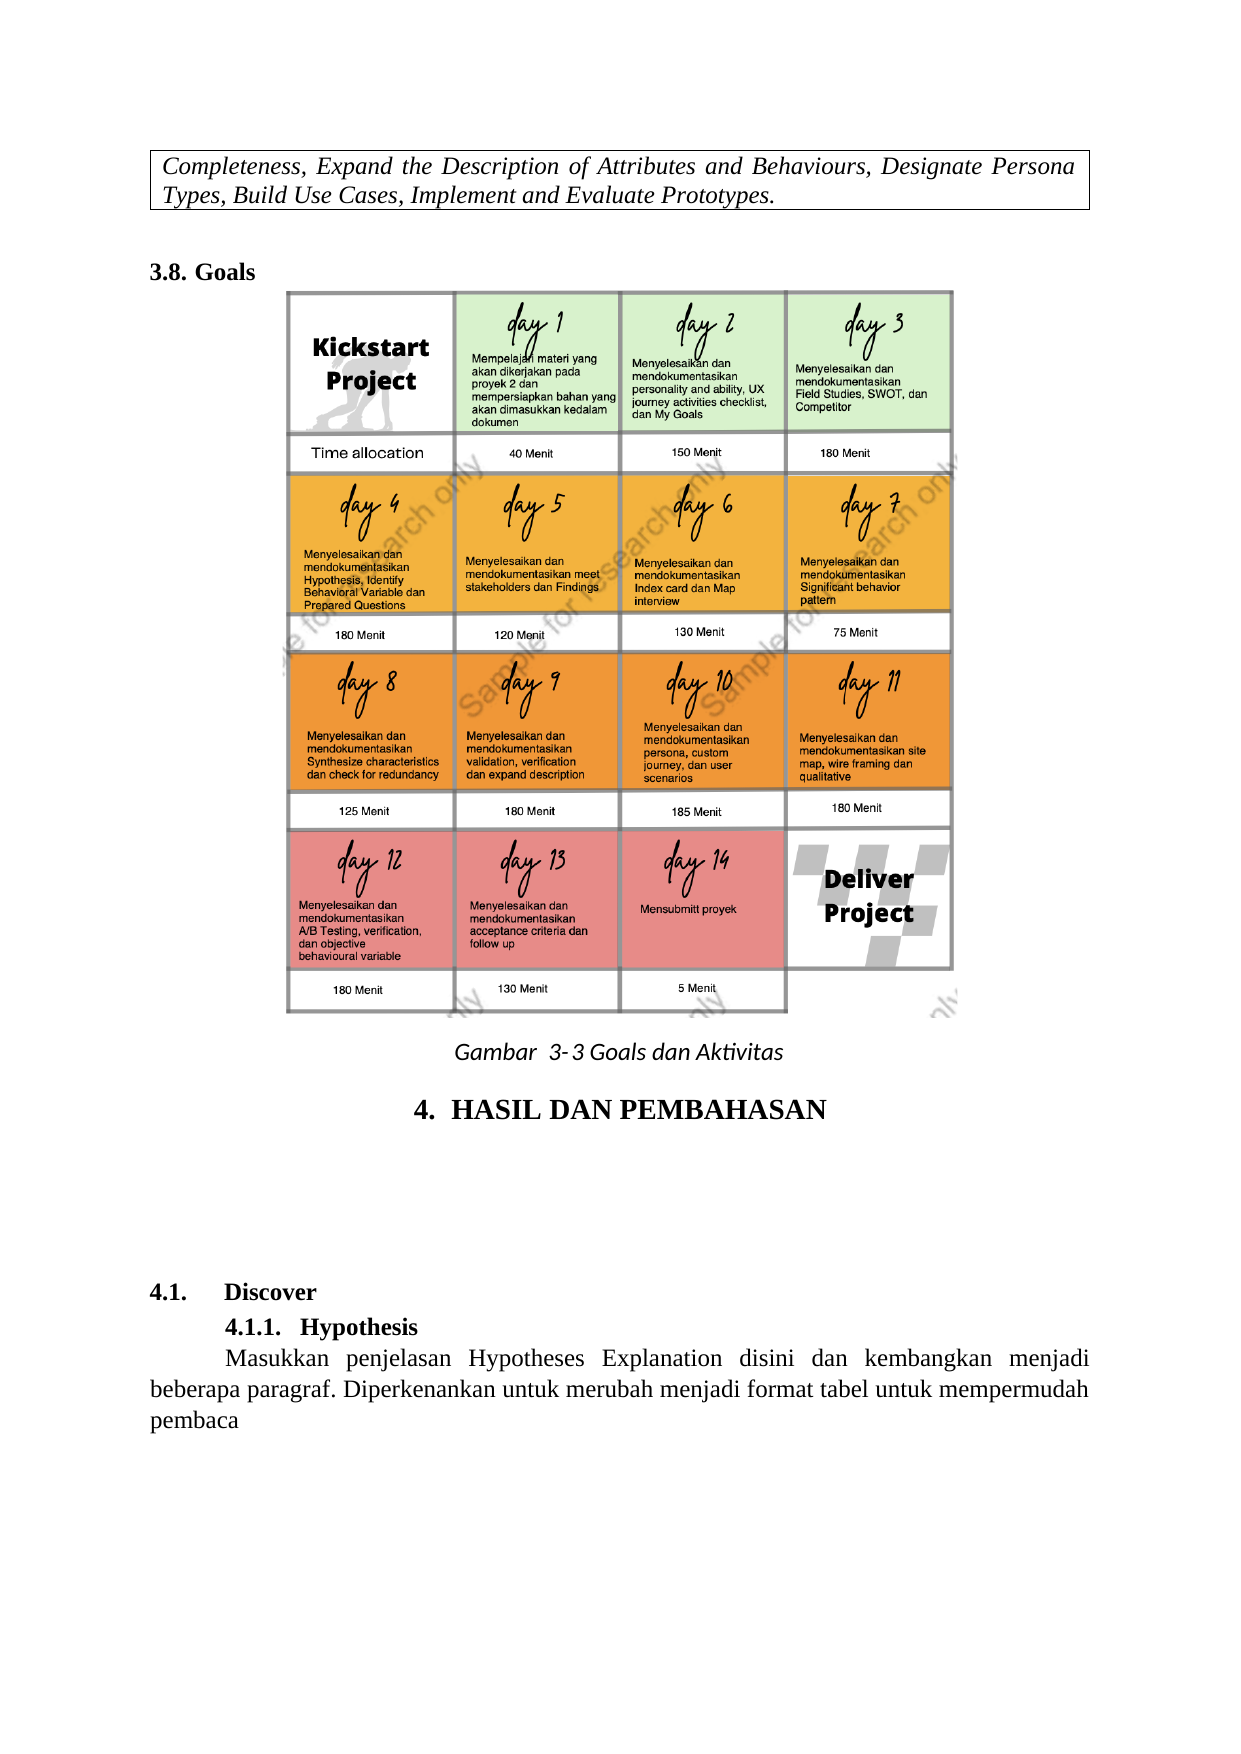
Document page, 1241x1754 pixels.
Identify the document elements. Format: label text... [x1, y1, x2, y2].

picture [282, 288, 958, 1018]
subtitle Goals [149, 257, 1090, 286]
subtitle Discover [149, 1277, 1090, 1306]
subtitle HASIL DAN PEMBAHASAN [150, 1092, 1090, 1126]
subtitle Hypothesis [225, 1312, 1090, 1341]
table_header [151, 151, 1089, 208]
text Masukkan penjelasan Hypotheses Explanation disini dan kembangkan menjadi beberapa paragraf. Diperkenankan untuk merubah menjadi format tabel untuk mempermudah pembaca [150, 1343, 1090, 1434]
